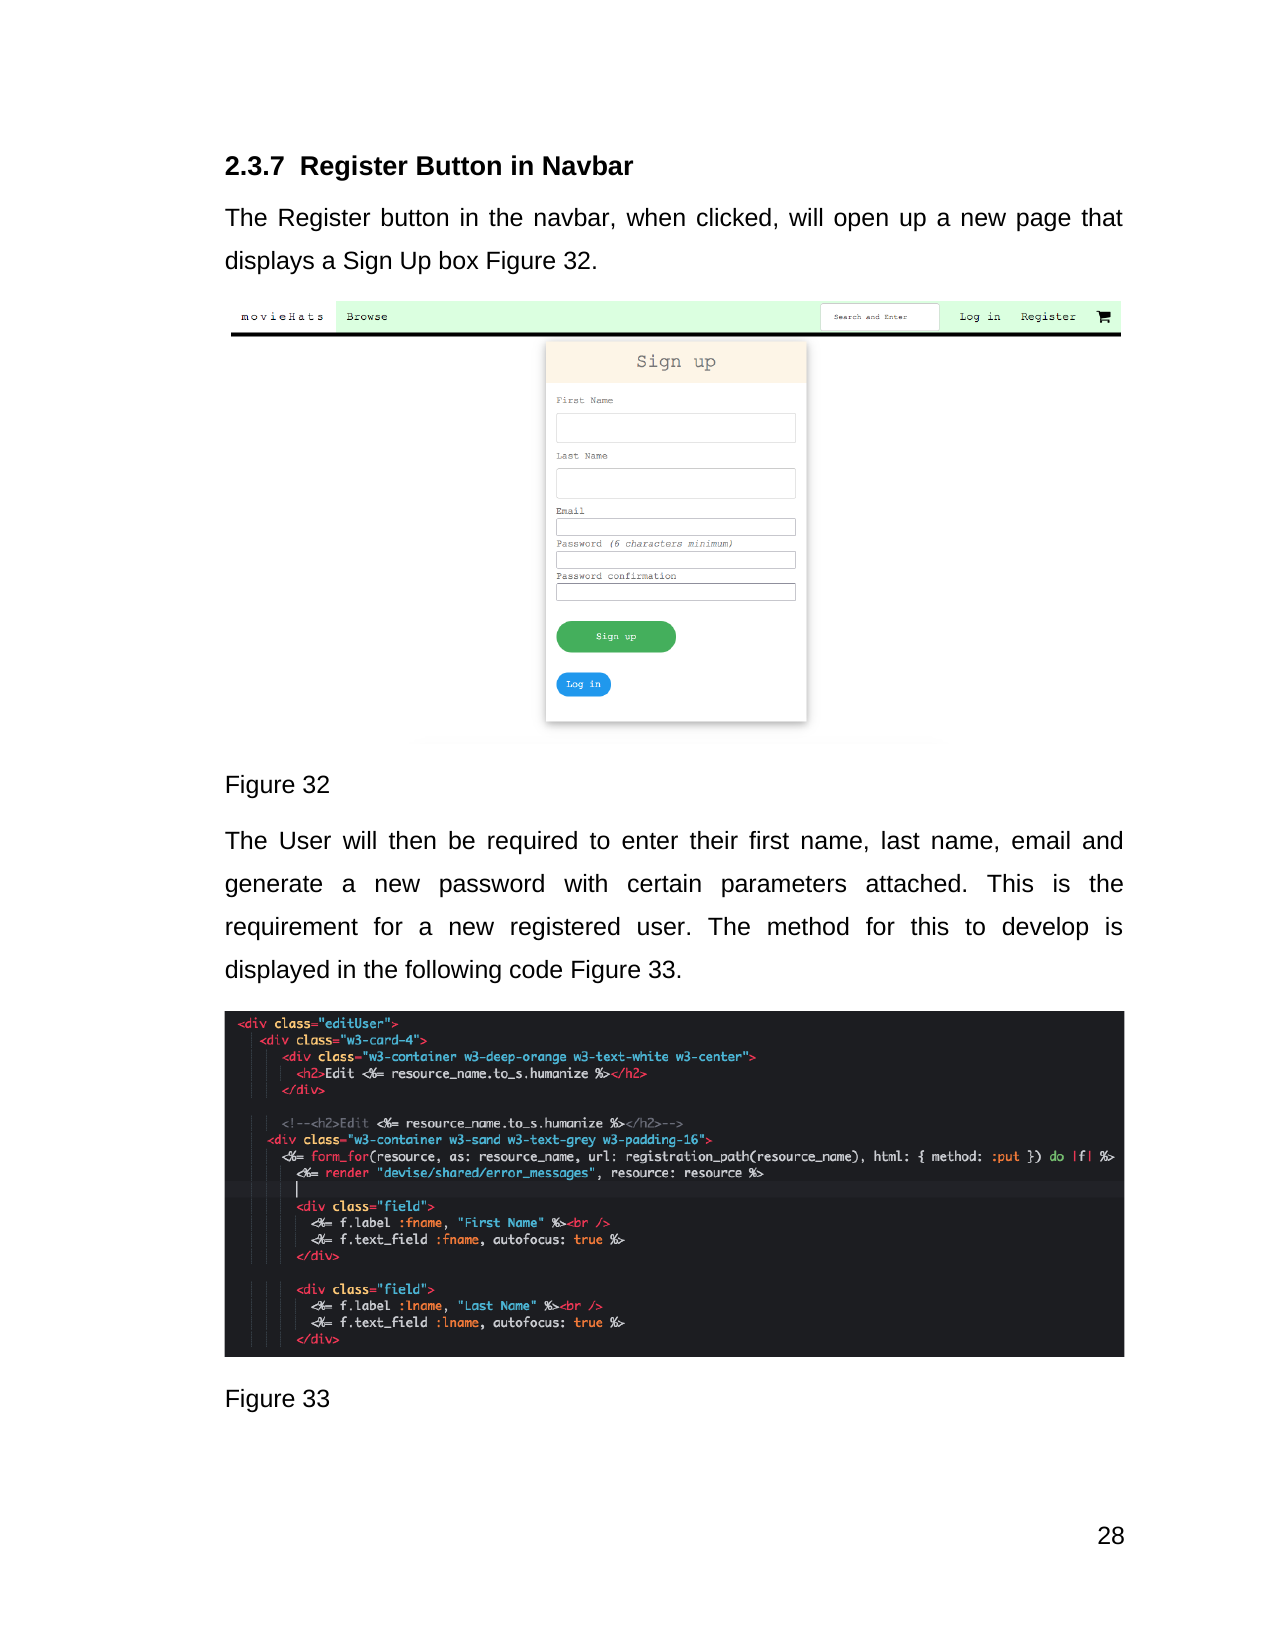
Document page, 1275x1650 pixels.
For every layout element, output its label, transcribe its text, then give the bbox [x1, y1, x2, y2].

subtitle Register Button in Navbar [224, 150, 1125, 181]
text The Register button in the navbar, when clicked, will open up a new page that displays a Sign Up box Figure 32. [224, 203, 1125, 275]
picture [224, 1011, 1125, 1357]
text Figure 33 [224, 1384, 1125, 1412]
text The User will then be required to enter their first name, last name, email and generate a new password with certain parameters attached. This is the requirement for a new registered user. The method for this to develop is displayed in the following code Figure 33. [224, 826, 1125, 984]
text Figure 32 [224, 770, 1125, 799]
picture [224, 301, 1123, 744]
